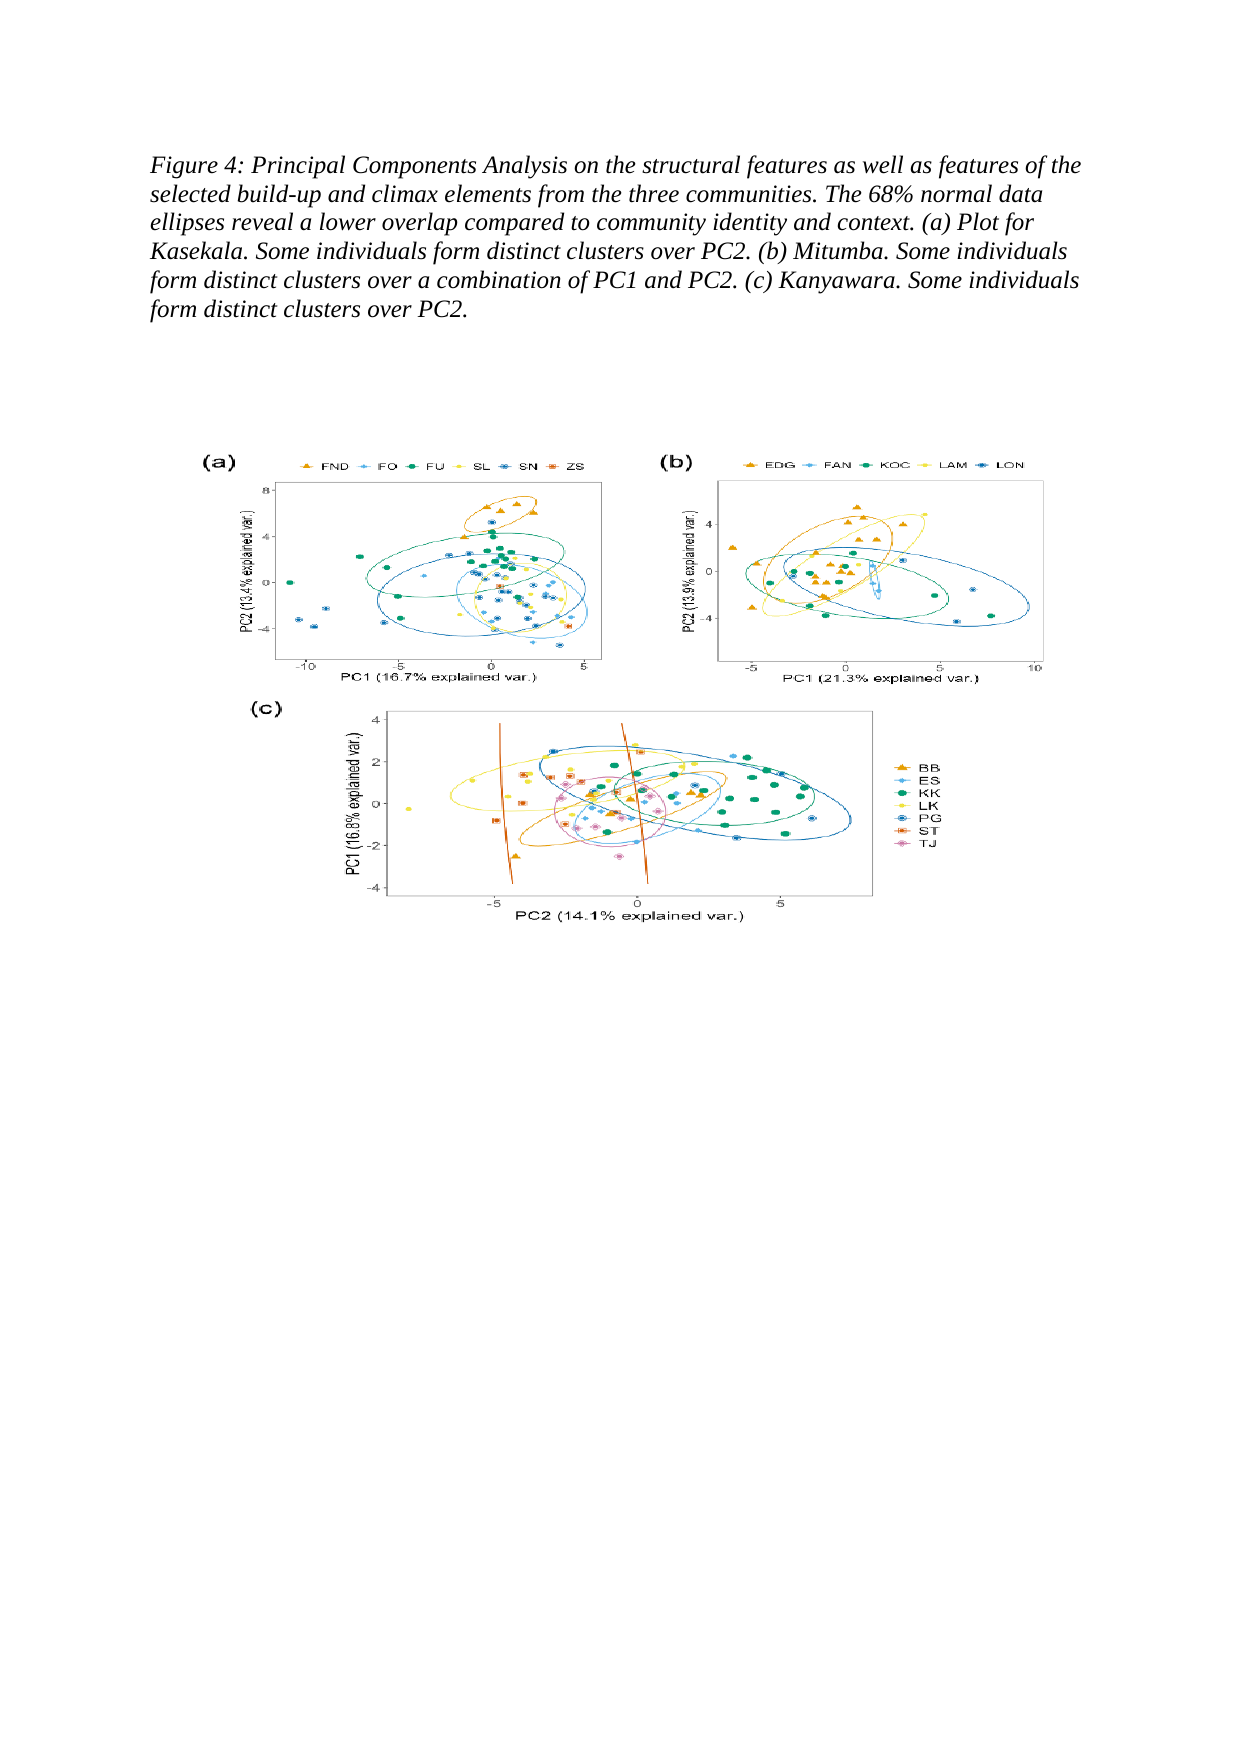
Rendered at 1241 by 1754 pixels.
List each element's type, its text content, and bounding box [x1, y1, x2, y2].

text Figure 4: Principal Components Analysis on the structural features as well as features of the selected build-up and climax elements from the three communities. The 68% normal data ellipses reveal a lower overlap compared to community identity and context. (a) Plot for Kasekala. Some individuals form distinct clusters over PC2. (b) Mitumba. Some individuals form distinct clusters over a combination of PC1 and PC2. (c) Kanyawara. Some individuals form distinct clusters over PC2. [150, 150, 1090, 322]
picture [150, 351, 1092, 1196]
